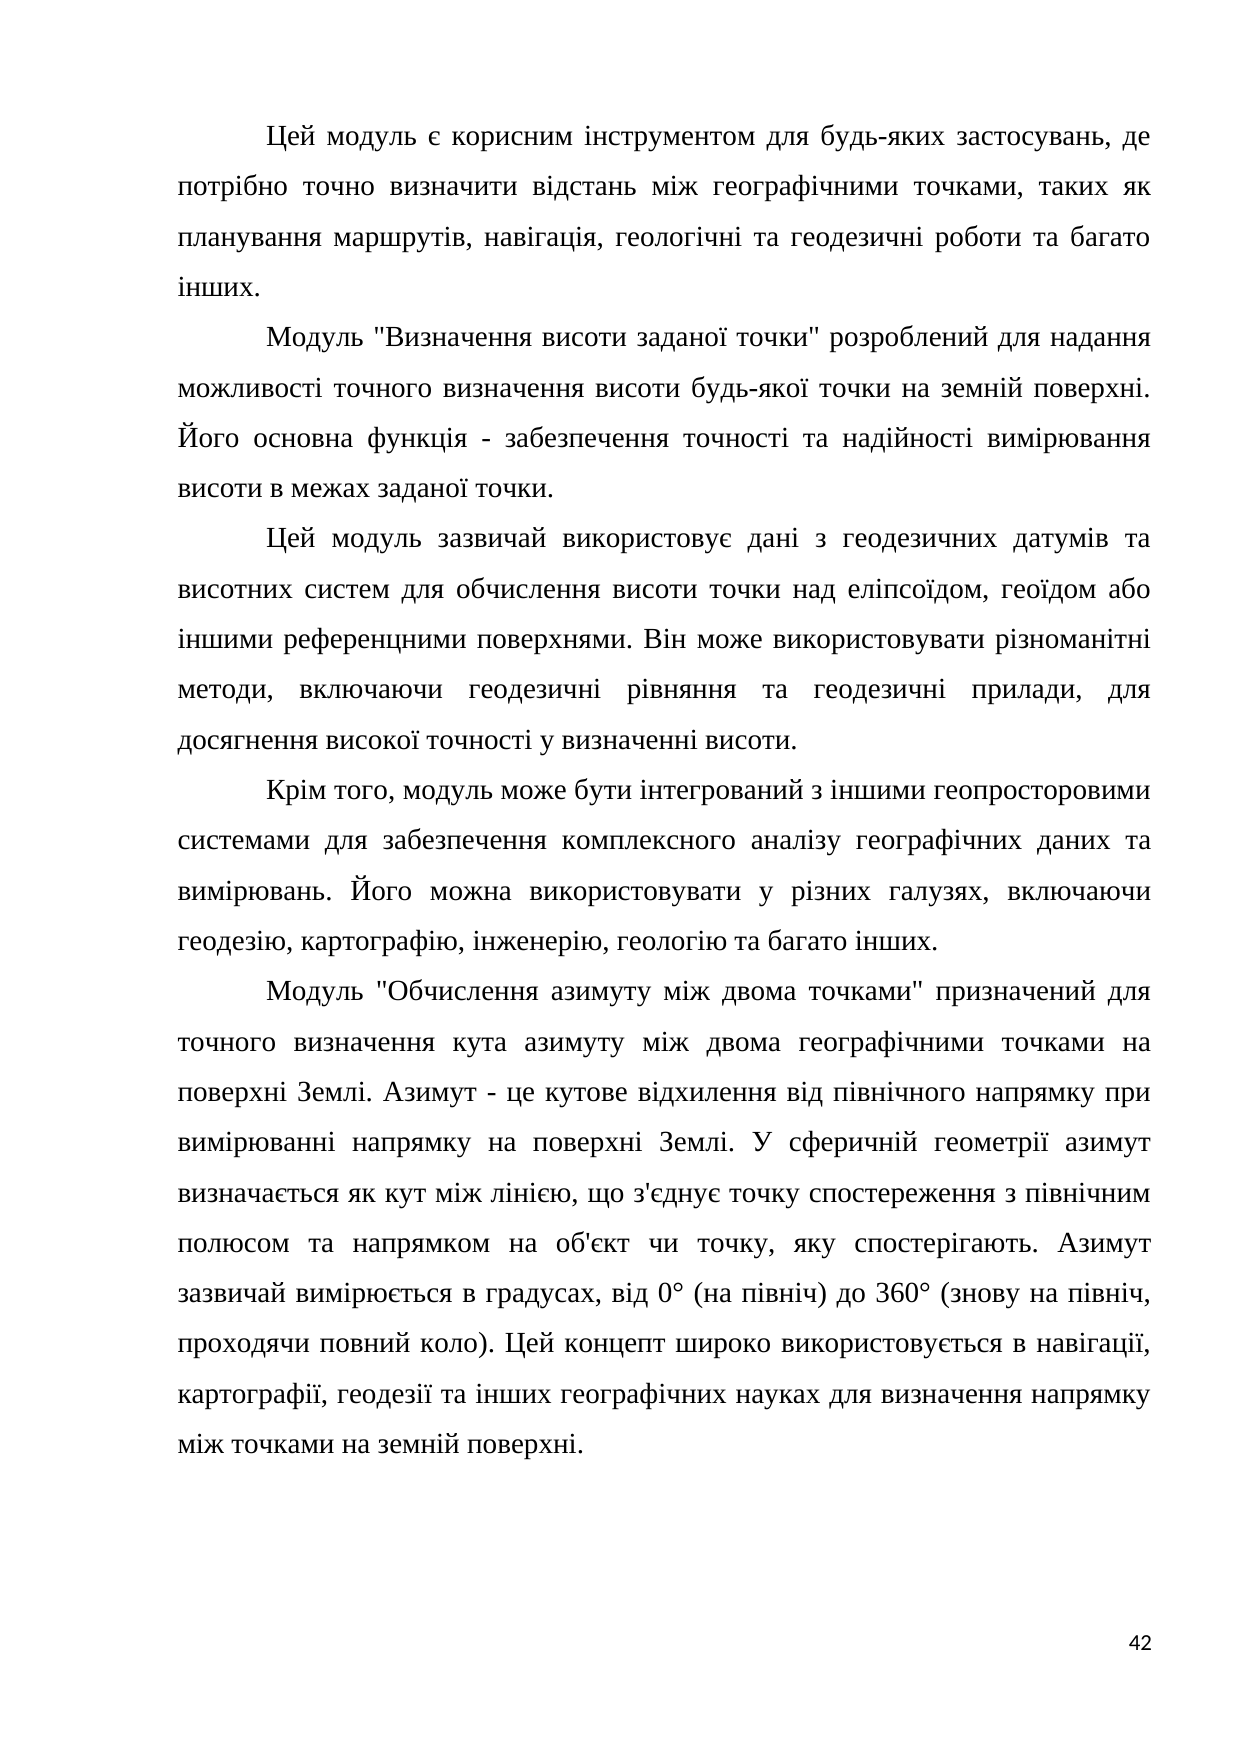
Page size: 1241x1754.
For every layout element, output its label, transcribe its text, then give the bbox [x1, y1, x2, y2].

text Модуль "Обчислення азимуту між двома точками" призначений для точного визначення кута азимуту між двома географічними точками на поверхні Землі. Азимут - це кутове відхилення від північного напрямку при вимірюванні напрямку на поверхні Землі. У сферичній геометрії азимут визначається як кут між лінією, що з'єднує точку спостереження з північним полюсом та напрямком на об'єкт чи точку, яку спостерігають. Азимут зазвичай вимірюється в градусах, від 0° (на північ) до 360° (знову на північ, проходячи повний коло). Цей концепт широко використовується в навігації, картографії, геодезії та інших географічних науках для визначення напрямку між точками на земній поверхні. [177, 973, 1152, 1460]
text Цей модуль є корисним інструментом для будь-яких застосувань, де потрібно точно визначити відстань між географічними точками, таких як планування маршрутів, навігація, геологічні та геодезичні роботи та багато інших. [177, 118, 1152, 303]
text Крім того, модуль може бути інтегрований з іншими геопросторовими системами для забезпечення комплексного аналізу географічних даних та вимірювань. Його можна використовувати у різних галузях, включаючи геодезію, картографію, інженерію, геологію та багато інших. [177, 772, 1152, 957]
text Модуль "Визначення висоти заданої точки" розроблений для надання можливості точного визначення висоти будь-якої точки на земній поверхні. Його основна функція - забезпечення точності та надійності вимірювання висоти в межах заданої точки. [177, 319, 1152, 504]
text Цей модуль зазвичай використовує дані з геодезичних датумів та висотних систем для обчислення висоти точки над еліпсоїдом, геоїдом або іншими референцними поверхнями. Він може використовувати різноманітні методи, включаючи геодезичні рівняння та геодезичні прилади, для досягнення високої точності у визначенні висоти. [177, 521, 1152, 755]
